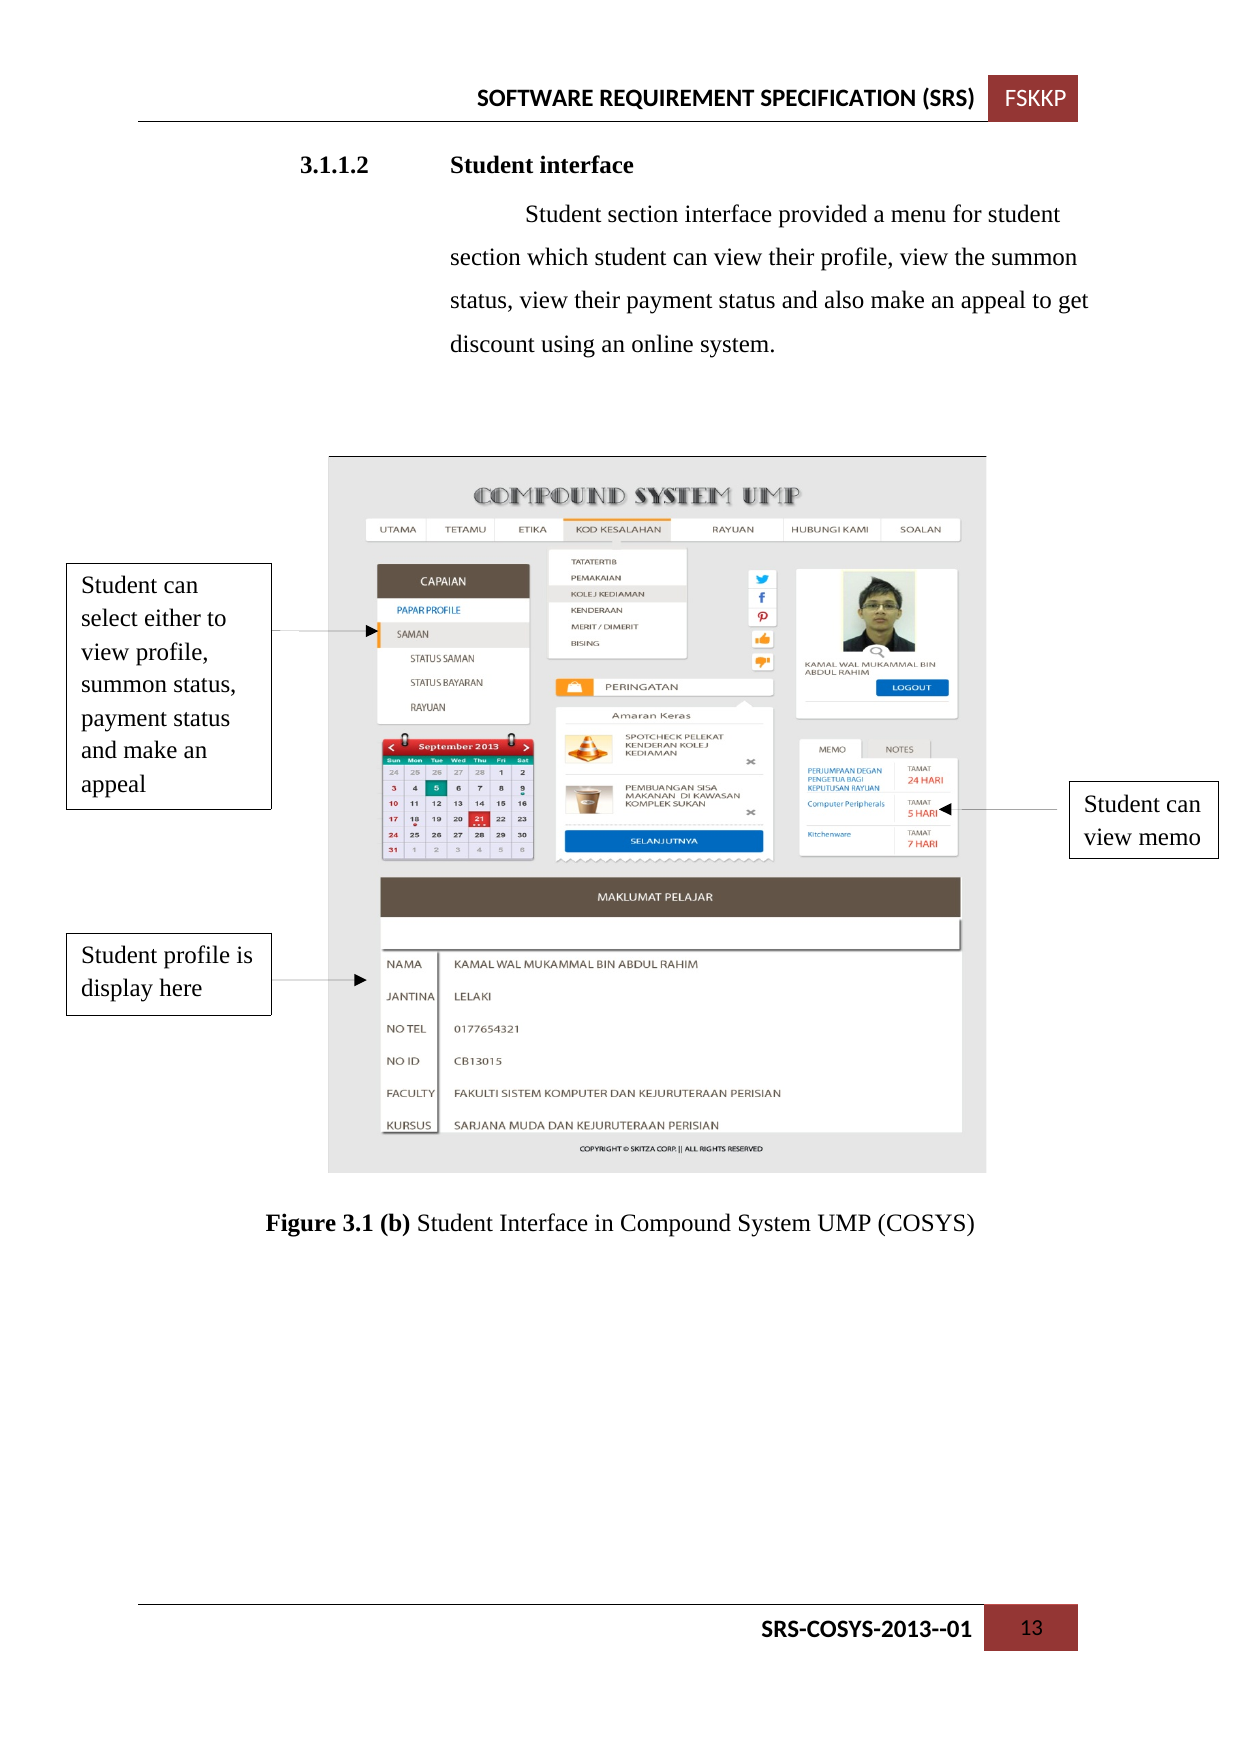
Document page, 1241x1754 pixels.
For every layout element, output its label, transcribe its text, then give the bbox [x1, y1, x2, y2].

subtitle 3.1.1.2 Student interface [225, 150, 1090, 179]
text Figure 3.1 (b) Student Interface in Compound System UMP (COSYS) [150, 1208, 1090, 1236]
text Student section interface provided a menu for student section which student can view their profile, view the summon status, view their payment status and also make an appeal to get discount using an online system. [450, 199, 1090, 357]
picture [328, 456, 987, 1173]
